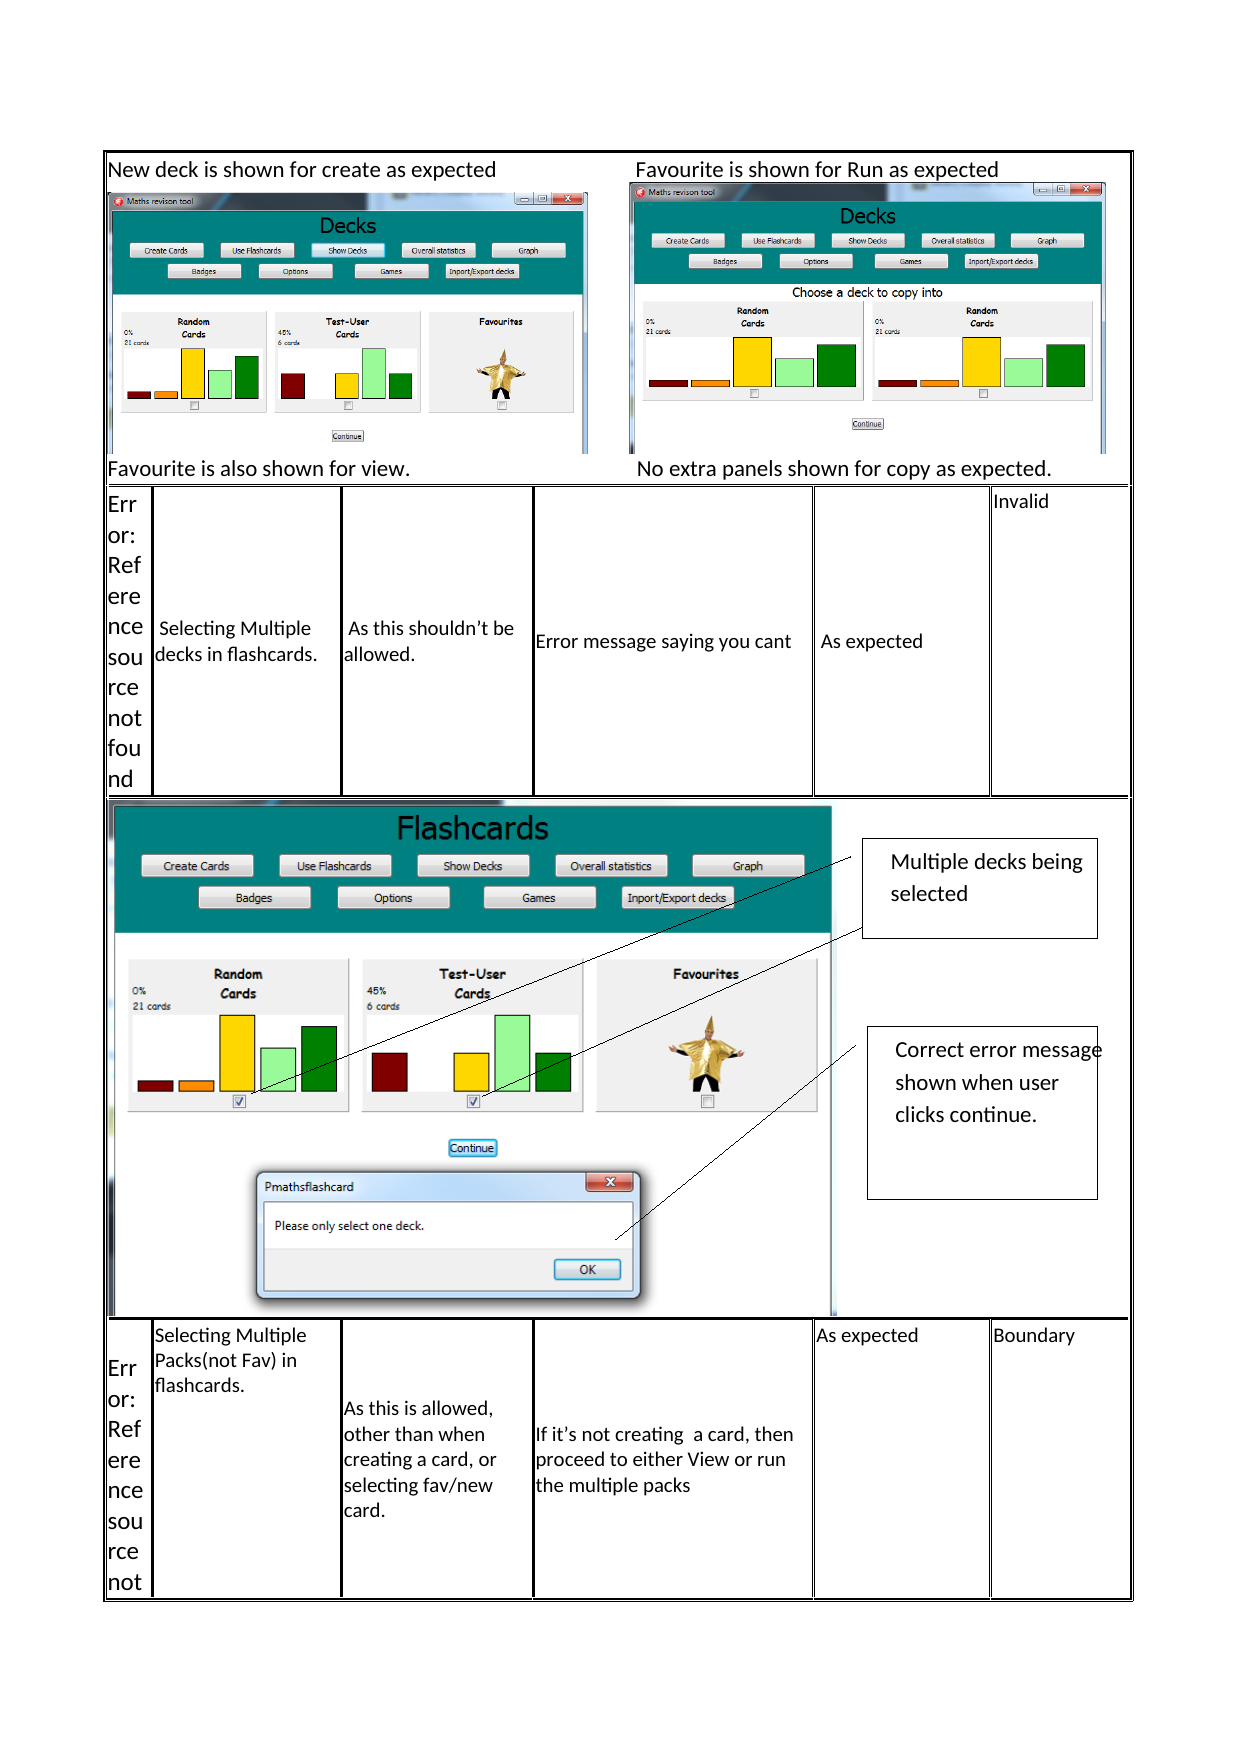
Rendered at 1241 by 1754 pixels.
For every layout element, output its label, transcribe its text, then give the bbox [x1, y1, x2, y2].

table_cell [107, 795, 1131, 1317]
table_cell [341, 1320, 533, 1598]
table_cell Selecting Multiple decks in flashcards. [154, 487, 340, 795]
table_cell As expected [815, 487, 989, 795]
table_cell As expected [814, 1320, 991, 1598]
table_cell Invalid [992, 484, 1131, 795]
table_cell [107, 153, 1130, 483]
table_cell Boundary [991, 1317, 1130, 1598]
picture [629, 182, 1106, 454]
picture [107, 192, 588, 454]
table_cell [533, 1320, 814, 1598]
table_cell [152, 1320, 341, 1598]
table_cell Error message saying you cant [535, 487, 812, 795]
table_cell As this shouldn’t be allowed. [343, 487, 532, 795]
picture [107, 800, 837, 1316]
